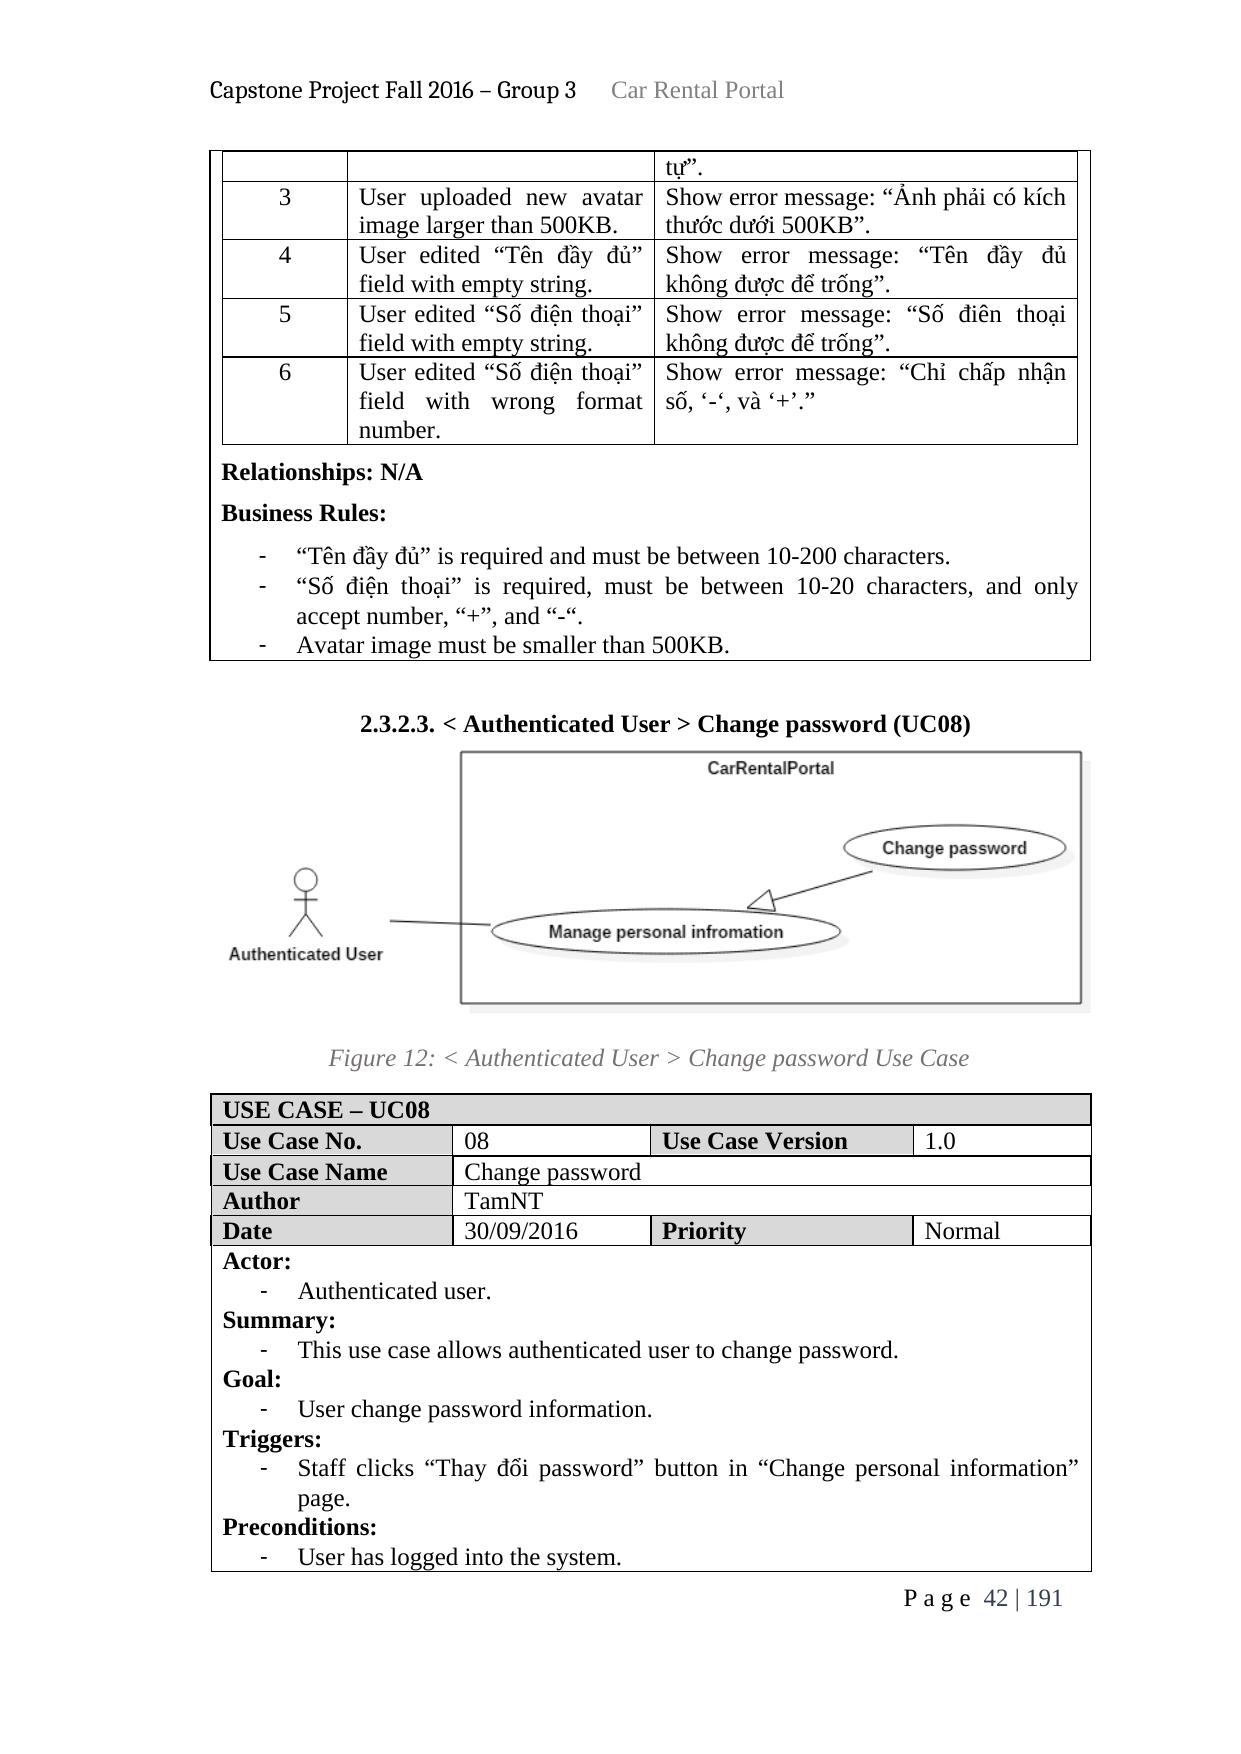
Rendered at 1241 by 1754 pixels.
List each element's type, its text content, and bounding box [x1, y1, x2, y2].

table_cell Use Case No. [212, 1125, 452, 1154]
table_cell Priority [652, 1216, 912, 1245]
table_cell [211, 151, 1090, 660]
table_cell Normal [914, 1216, 1090, 1245]
table_cell Use Case Version [651, 1126, 913, 1154]
table_cell TamNT [453, 1186, 1091, 1215]
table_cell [212, 1246, 1091, 1571]
table_cell Date [212, 1216, 452, 1245]
picture [210, 739, 1093, 1025]
subtitle < Authenticated User > Change password (UC08) [360, 709, 1090, 738]
table_cell Change password [454, 1157, 1090, 1185]
table_cell 1.0 [914, 1126, 1091, 1154]
table_cell 08 [453, 1126, 650, 1154]
table_cell Use Case Name [212, 1156, 452, 1185]
table_cell 30/09/2016 [454, 1216, 650, 1245]
table_header USE CASE – UC08 [212, 1095, 1090, 1124]
table_cell Author [212, 1186, 452, 1215]
text Figure 12: < Authenticated User > Change password Use Case [210, 1043, 1090, 1072]
